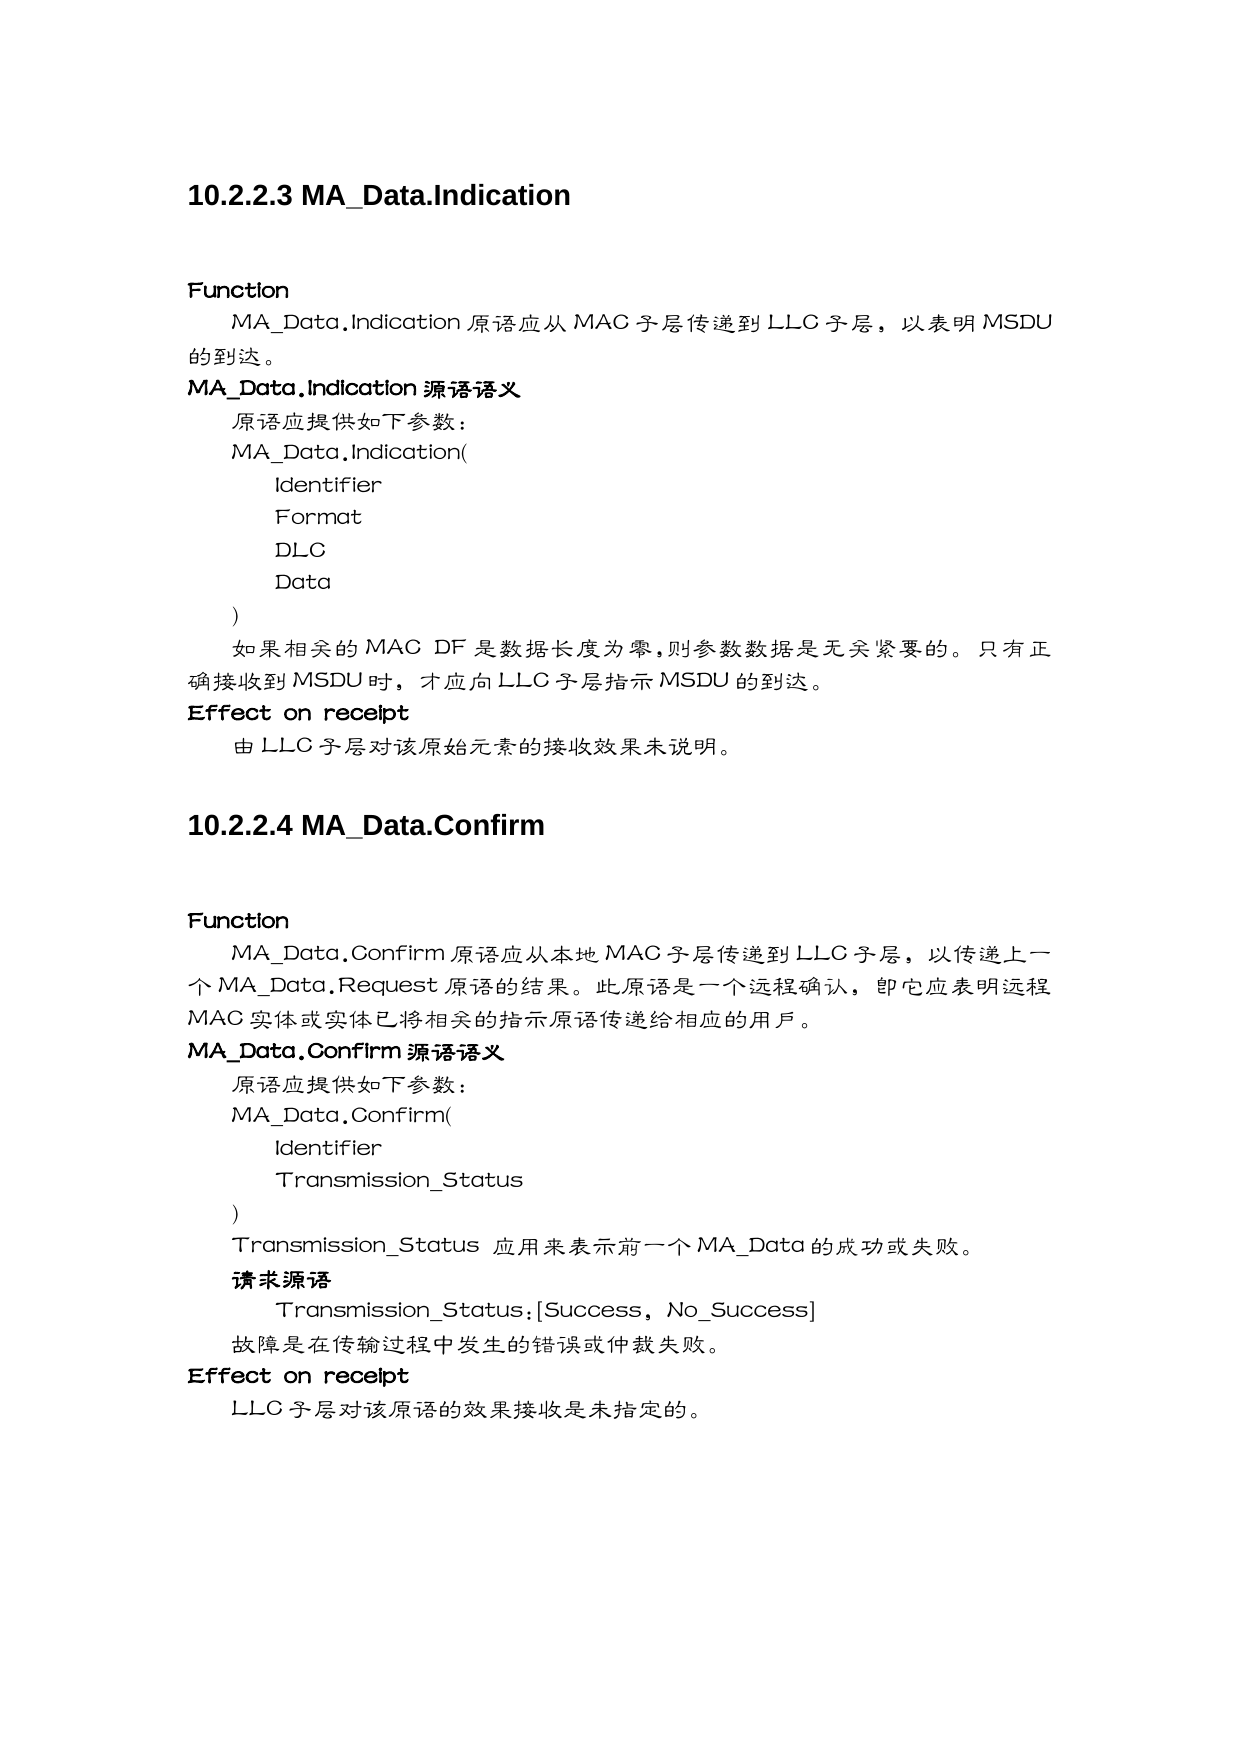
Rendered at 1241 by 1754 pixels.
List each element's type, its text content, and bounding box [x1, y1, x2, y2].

text MA_Data.Indication原语应从MAC子层传递到LLC子层，以表明MSDU的到达。 [187, 308, 1053, 373]
text MA_Data.Indication源语语义 [187, 373, 1053, 406]
text DLC [231, 536, 1053, 568]
text Effect on receipt [187, 1361, 1053, 1393]
text 由LLC子层对该原始元素的接收效果未说明。 [187, 731, 1053, 763]
text Identifier [231, 1133, 1053, 1166]
text 原语应提供如下参数: [187, 406, 1053, 438]
text Identifier [231, 471, 1053, 503]
text MA_Data.Confirm源语语义 [187, 1036, 1053, 1068]
text Function [187, 906, 1053, 938]
text Format [231, 503, 1053, 536]
text Transmission_Status:[Success, No_Success] [187, 1296, 1053, 1328]
text Data [231, 568, 1053, 601]
text Effect on receipt [187, 698, 1053, 731]
text MA_Data.Confirm原语应从本地MAC子层传递到LLC子层，以传递上一个MA_Data.Request原语的结果。此原语是一个远程确认，即它应表明远程MAC实体或实体已将相关的指示原语传递给相应的用户。 [187, 938, 1053, 1036]
text 请求源语 [187, 1263, 1053, 1296]
text Transmission_Status 应用来表示前一个MA_Data的成功或失败。 [187, 1231, 1053, 1263]
text 原语应提供如下参数: [187, 1068, 1053, 1101]
text MA_Data.Indication( [187, 438, 1053, 471]
subtitle 10.2.2.3 MA_Data.Indication [187, 162, 1053, 227]
text LLC子层对该原语的效果接收是未指定的。 [187, 1393, 1053, 1426]
text Transmission_Status [231, 1166, 1053, 1198]
text 如果相关的MAC DF是数据长度为零,则参数数据是无关紧要的。只有正确接收到MSDU时，才应向LLC子层指示MSDU的到达。 [187, 633, 1053, 698]
text ) [187, 1198, 1053, 1231]
text MA_Data.Confirm( [187, 1101, 1053, 1133]
text ) [187, 601, 1053, 633]
text 故障是在传输过程中发生的错误或仲裁失败。 [187, 1328, 1053, 1361]
subtitle 10.2.2.4 MA_Data.Confirm [187, 792, 1053, 857]
text Function [187, 276, 1053, 308]
